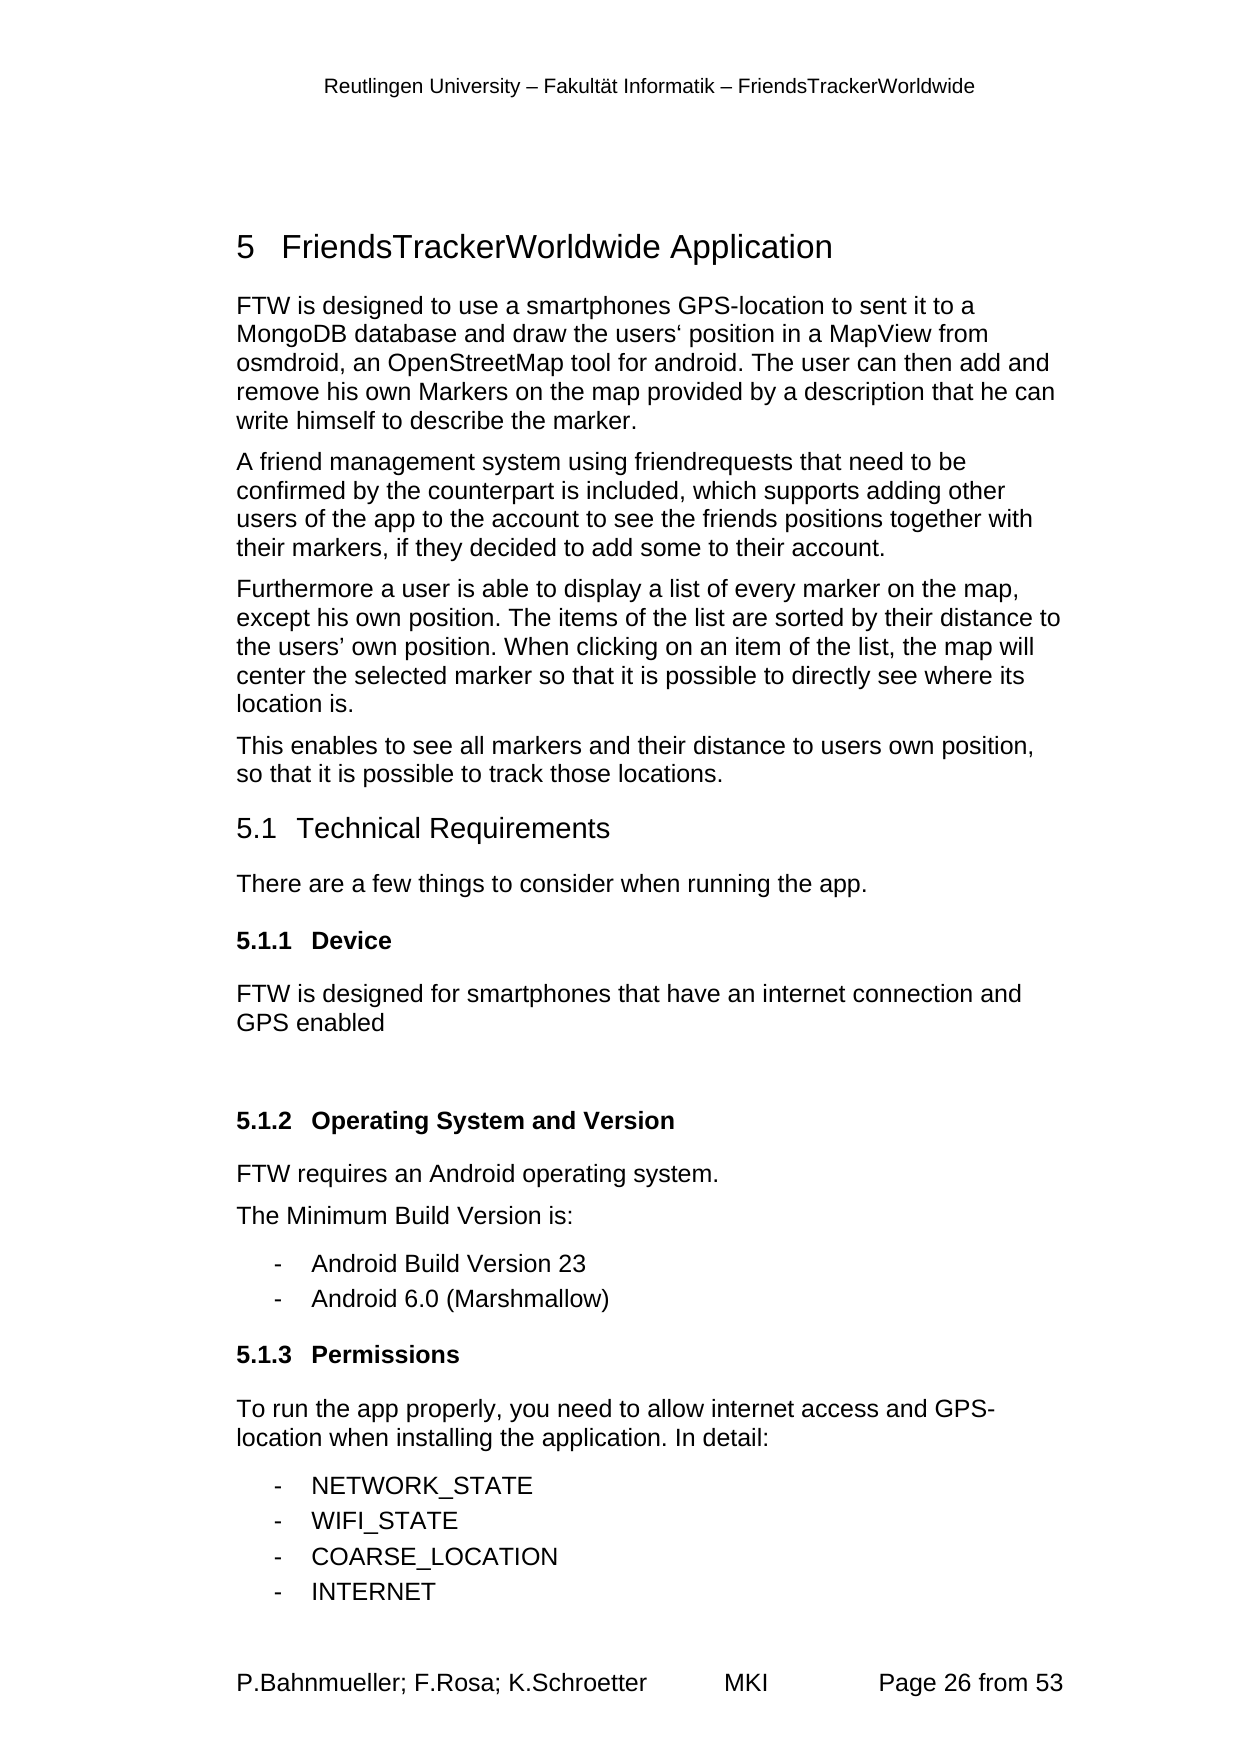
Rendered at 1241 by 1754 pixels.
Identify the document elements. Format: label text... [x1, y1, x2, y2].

subtitle Permissions [236, 1333, 1063, 1369]
subtitle FriendsTrackerWorldwide Application [236, 227, 1063, 266]
list Android 6.0 (Marshmallow) [274, 1277, 1063, 1313]
text FTW is designed to use a smartphones GPS-location to sent it to a MongoDB database and draw the users‘ position in a MapView from osmdroid, an OpenStreetMap tool for android. The user can then add and remove his own Markers on the map provided by a description that he can write himself to describe the marker. [236, 291, 1063, 434]
subtitle Device [236, 919, 1063, 954]
text Furthermore a user is able to display a list of every marker on the map, except his own position. The items of the list are sorted by their distance to the users’ own position. When clicking on an item of the list, the map will center the selected marker so that it is possible to directly see where its location is. [236, 574, 1063, 718]
list NETWORK_STATE [274, 1464, 1063, 1499]
list COARSE_LOCATION [274, 1535, 1063, 1570]
text FTW requires an Android operating system. [236, 1159, 1063, 1188]
text FTW is designed for smartphones that have an internet connection and GPS enabled [236, 979, 1063, 1037]
subtitle Technical Requirements [236, 809, 1063, 844]
text There are a few things to consider when running the app. [236, 869, 1063, 898]
list Android Build Version 23 [274, 1242, 1063, 1277]
subtitle Operating System and Version [236, 1099, 1063, 1134]
text A friend management system using friendrequests that need to be confirmed by the counterpart is included, which supports adding other users of the app to the account to see the friends positions together with their markers, if they decided to add some to their account. [236, 447, 1063, 562]
list INTERNET [274, 1570, 1063, 1606]
text The Minimum Build Version is: [236, 1201, 1063, 1229]
text This enables to see all markers and their distance to users own position, so that it is possible to track those locations. [236, 731, 1063, 788]
list WIFI_STATE [274, 1499, 1063, 1535]
text To run the app properly, you need to allow internet access and GPS-location when installing the application. In detail: [236, 1394, 1063, 1451]
